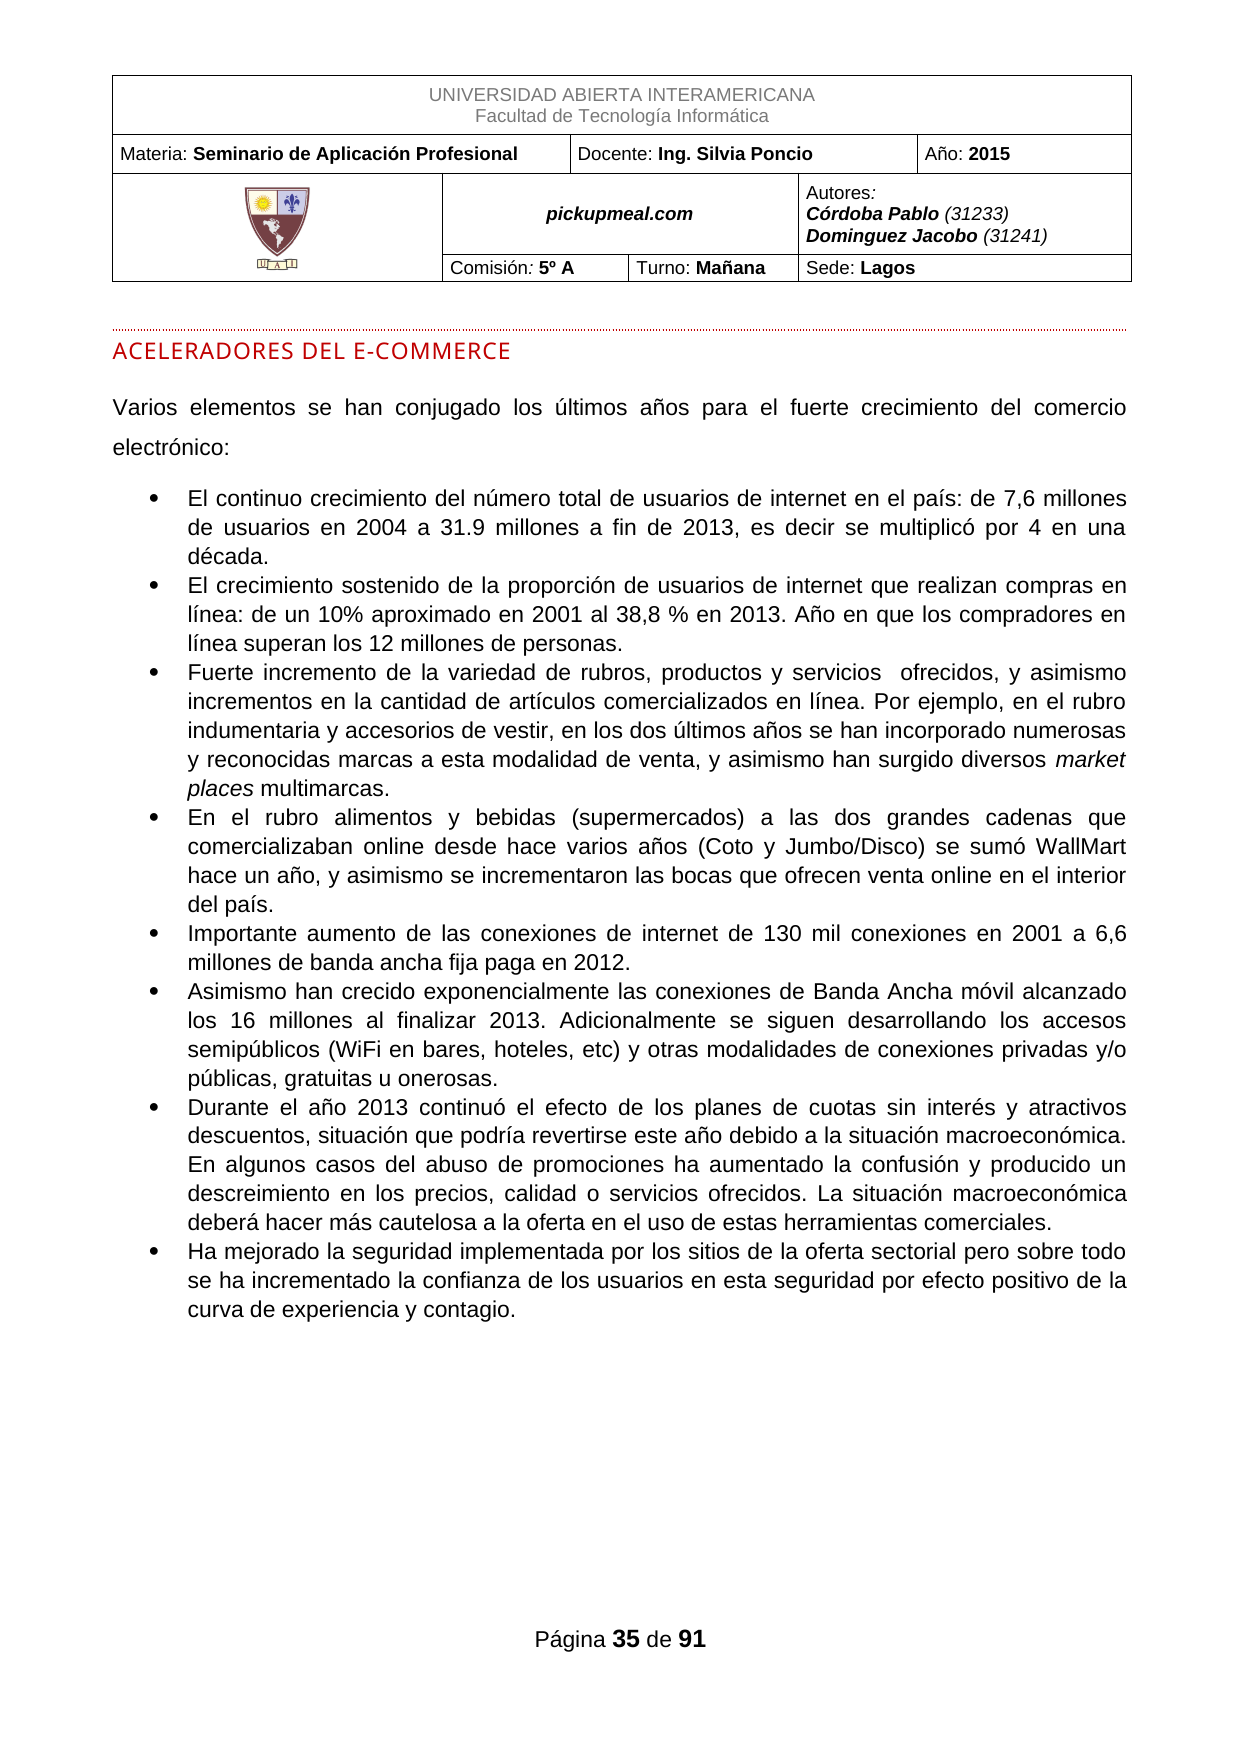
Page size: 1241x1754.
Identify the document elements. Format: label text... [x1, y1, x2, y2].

list Ha mejorado la seguridad implementada por los sitios de la oferta sectorial pero sobre todo se ha incrementado la confianza de los usuarios en esta seguridad por efecto positivo de la curva de experiencia y contagio. [150, 1238, 1128, 1323]
subtitle Aceleradores del e-commerce [112, 329, 1128, 366]
picture [230, 182, 325, 273]
list El crecimiento sostenido de la proporción de usuarios de internet que realizan compras en línea: de un 10% aproximado en 2001 al 38,8 % en 2013. Año en que los compradores en línea superan los 12 millones de personas. [150, 572, 1128, 657]
text Varios elementos se han conjugado los últimos años para el fuerte crecimiento del comercio electrónico: [112, 394, 1128, 460]
list El continuo crecimiento del número total de usuarios de internet en el país: de 7,6 millones de usuarios en 2004 a 31.9 millones a fin de 2013, es decir se multiplicó por 4 en una década. [150, 485, 1128, 570]
list Durante el año 2013 continuó el efecto de los planes de cuotas sin interés y atractivos descuentos, situación que podría revertirse este año debido a la situación macroeconómica. En algunos casos del abuso de promociones ha aumentado la confusión y producido un descreimiento en los precios, calidad o servicios ofrecidos. La situación macroeconómica deberá hacer más cautelosa a la oferta en el uso de estas herramientas comerciales. [150, 1093, 1128, 1236]
list Fuerte incremento de la variedad de rubros, productos y servicios ofrecidos, y asimismo incrementos en la cantidad de artículos comercializados en línea. Por ejemplo, en el rubro indumentaria y accesorios de vestir, en los dos últimos años se han incorporado numerosas y reconocidas marcas a esta modalidad de venta, y asimismo han surgido diversos market places multimarcas. [150, 659, 1128, 801]
list Importante aumento de las conexiones de internet de 130 mil conexiones en 2001 a 6,6 millones de banda ancha fija paga en 2012. [150, 920, 1128, 975]
list Asimismo han crecido exponencialmente las conexiones de Banda Ancha móvil alcanzado los 16 millones al finalizar 2013. Adicionalmente se siguen desarrollando los accesos semipúblicos (WiFi en bares, hoteles, etc) y otras modalidades de conexiones privadas y/o públicas, gratuitas u onerosas. [150, 978, 1128, 1091]
list En el rubro alimentos y bebidas (supermercados) a las dos grandes cadenas que comercializaban online desde hace varios años (Coto y Jumbo/Disco) se sumó WallMart hace un año, y asimismo se incrementaron las bocas que ofrecen venta online en el interior del país. [150, 804, 1128, 917]
